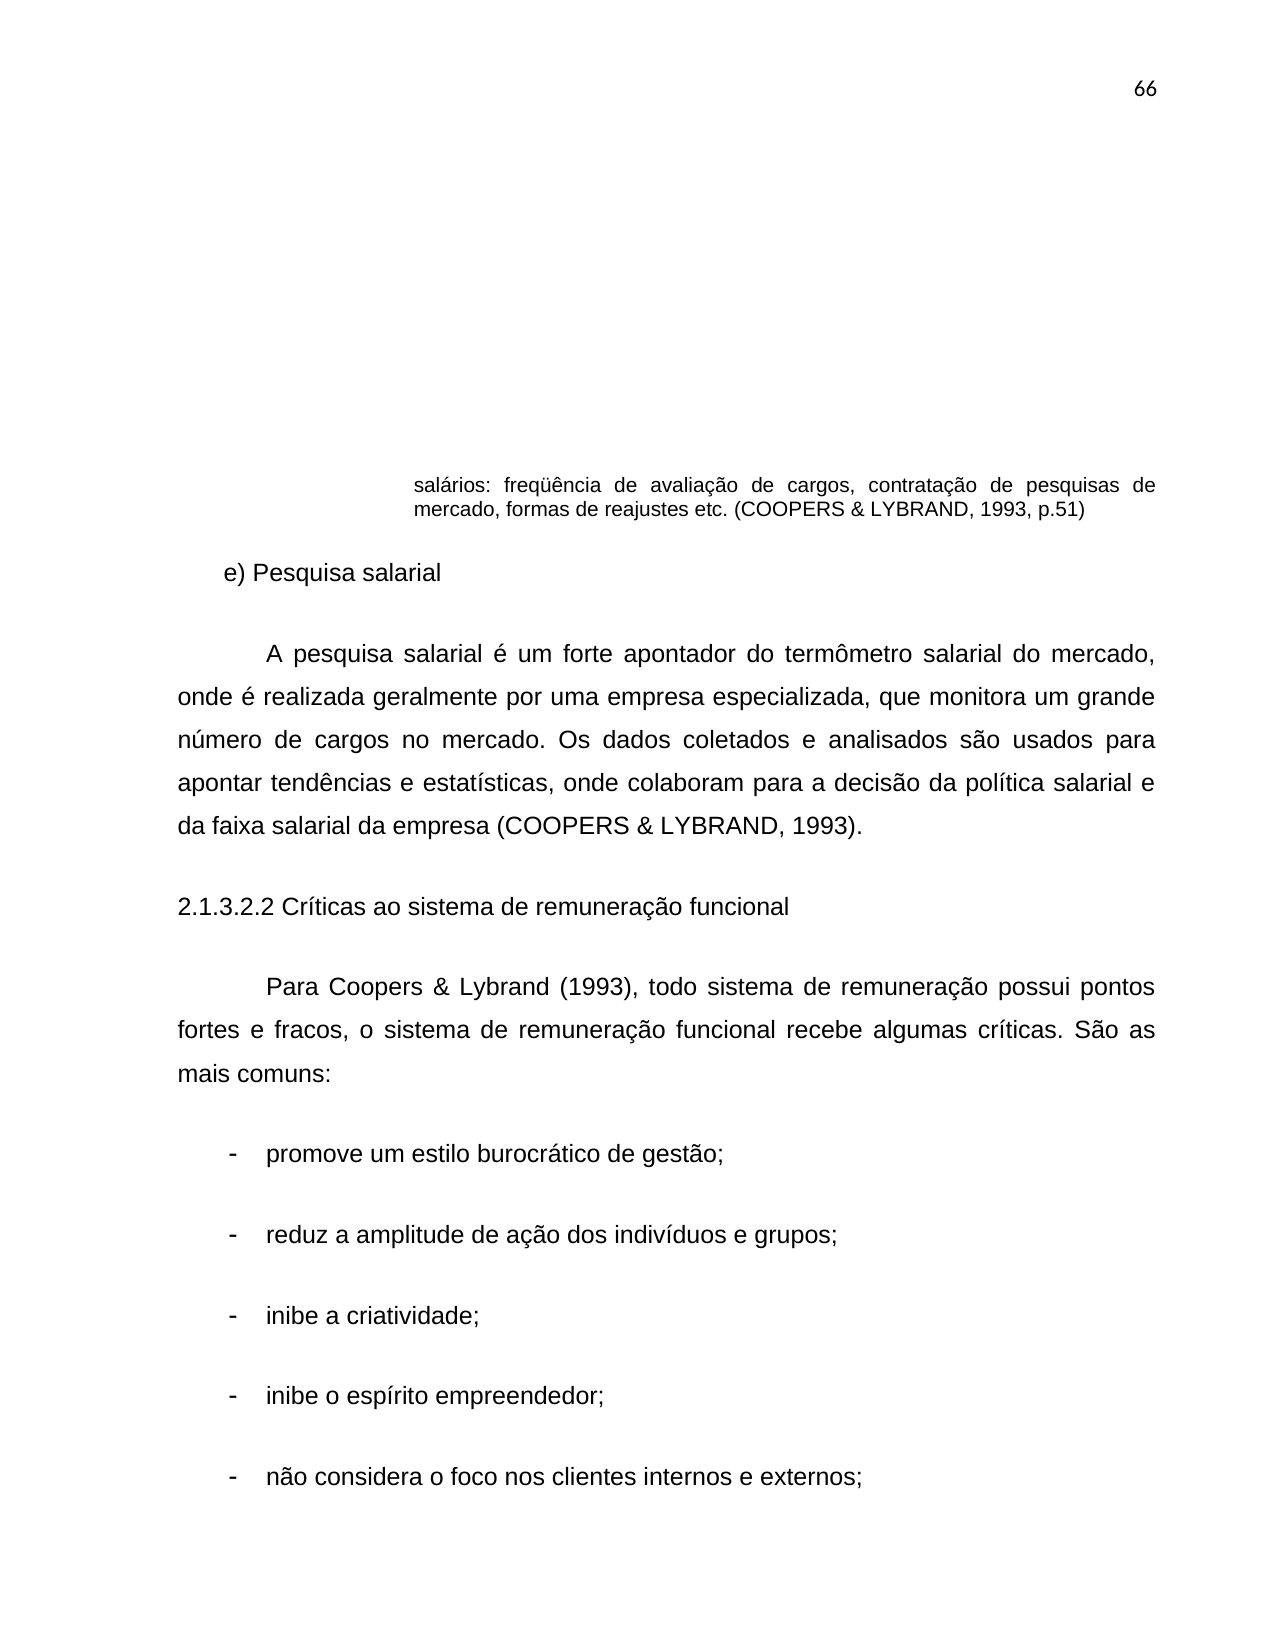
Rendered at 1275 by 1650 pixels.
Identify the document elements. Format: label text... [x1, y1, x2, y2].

text 2.1.3.2.2 Críticas ao sistema de remuneração funcional [177, 892, 1157, 920]
list inibe o espírito empreendedor; [228, 1381, 1157, 1410]
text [413, 472, 1157, 520]
list promove um estilo burocrático de gestão; [228, 1139, 1157, 1168]
list inibe a criatividade; [228, 1301, 1157, 1329]
text e) Pesquisa salarial [177, 558, 1157, 587]
text A pesquisa salarial é um forte apontador do termômetro salarial do mercado, onde é realizada geralmente por uma empresa especializada, que monitora um grande número de cargos no mercado. Os dados coletados e analisados são usados para apontar tendências e estatísticas, onde colaboram para a decisão da política salarial e da faixa salarial da empresa (COOPERS & LYBRAND, 1993). [177, 638, 1157, 840]
list não considera o foco nos clientes internos e externos; [228, 1462, 1157, 1491]
list reduz a amplitude de ação dos indivíduos e grupos; [228, 1220, 1157, 1249]
text Para Coopers & Lybrand (1993), todo sistema de remuneração possui pontos fortes e fracos, o sistema de remuneração funcional recebe algumas críticas. São as mais comuns: [177, 972, 1157, 1087]
